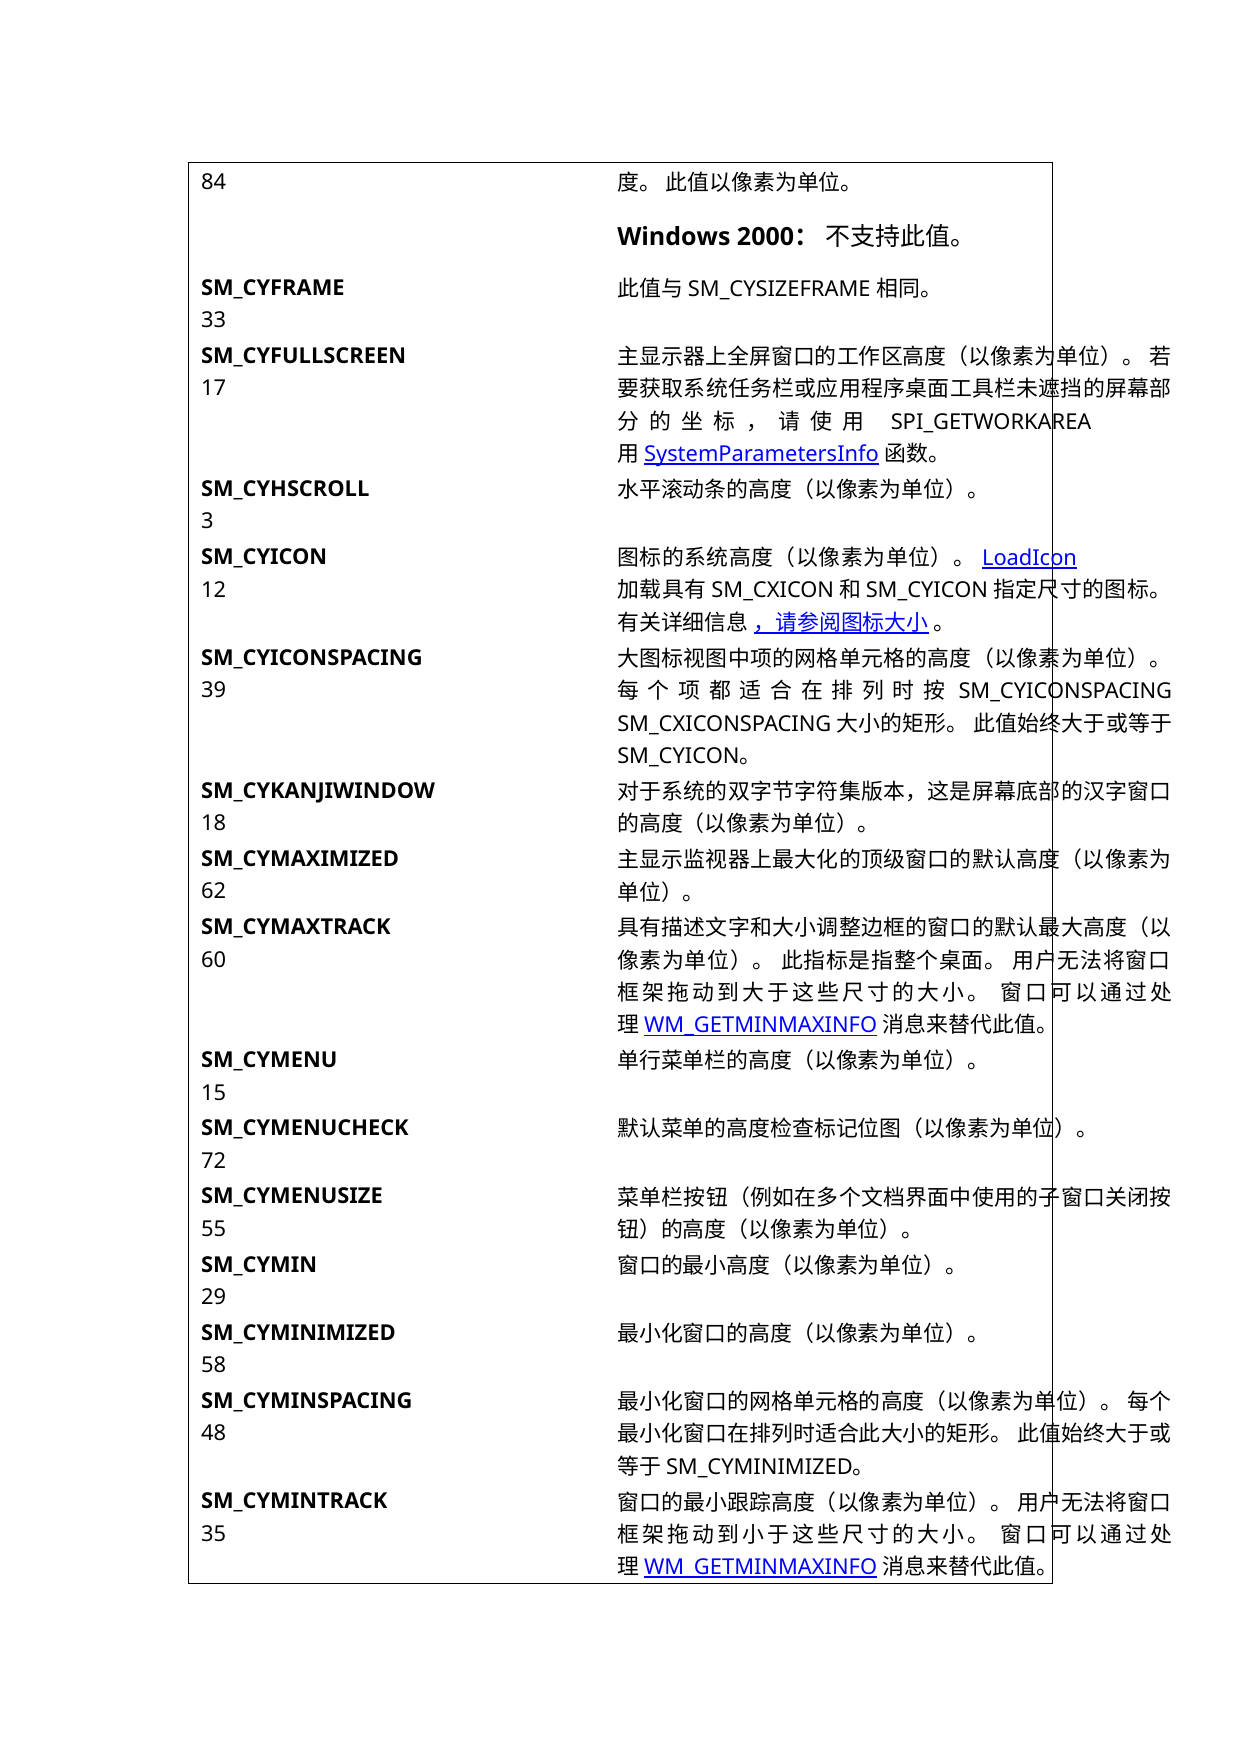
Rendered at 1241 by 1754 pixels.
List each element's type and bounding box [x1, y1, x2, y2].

table_header [189, 163, 1052, 1583]
